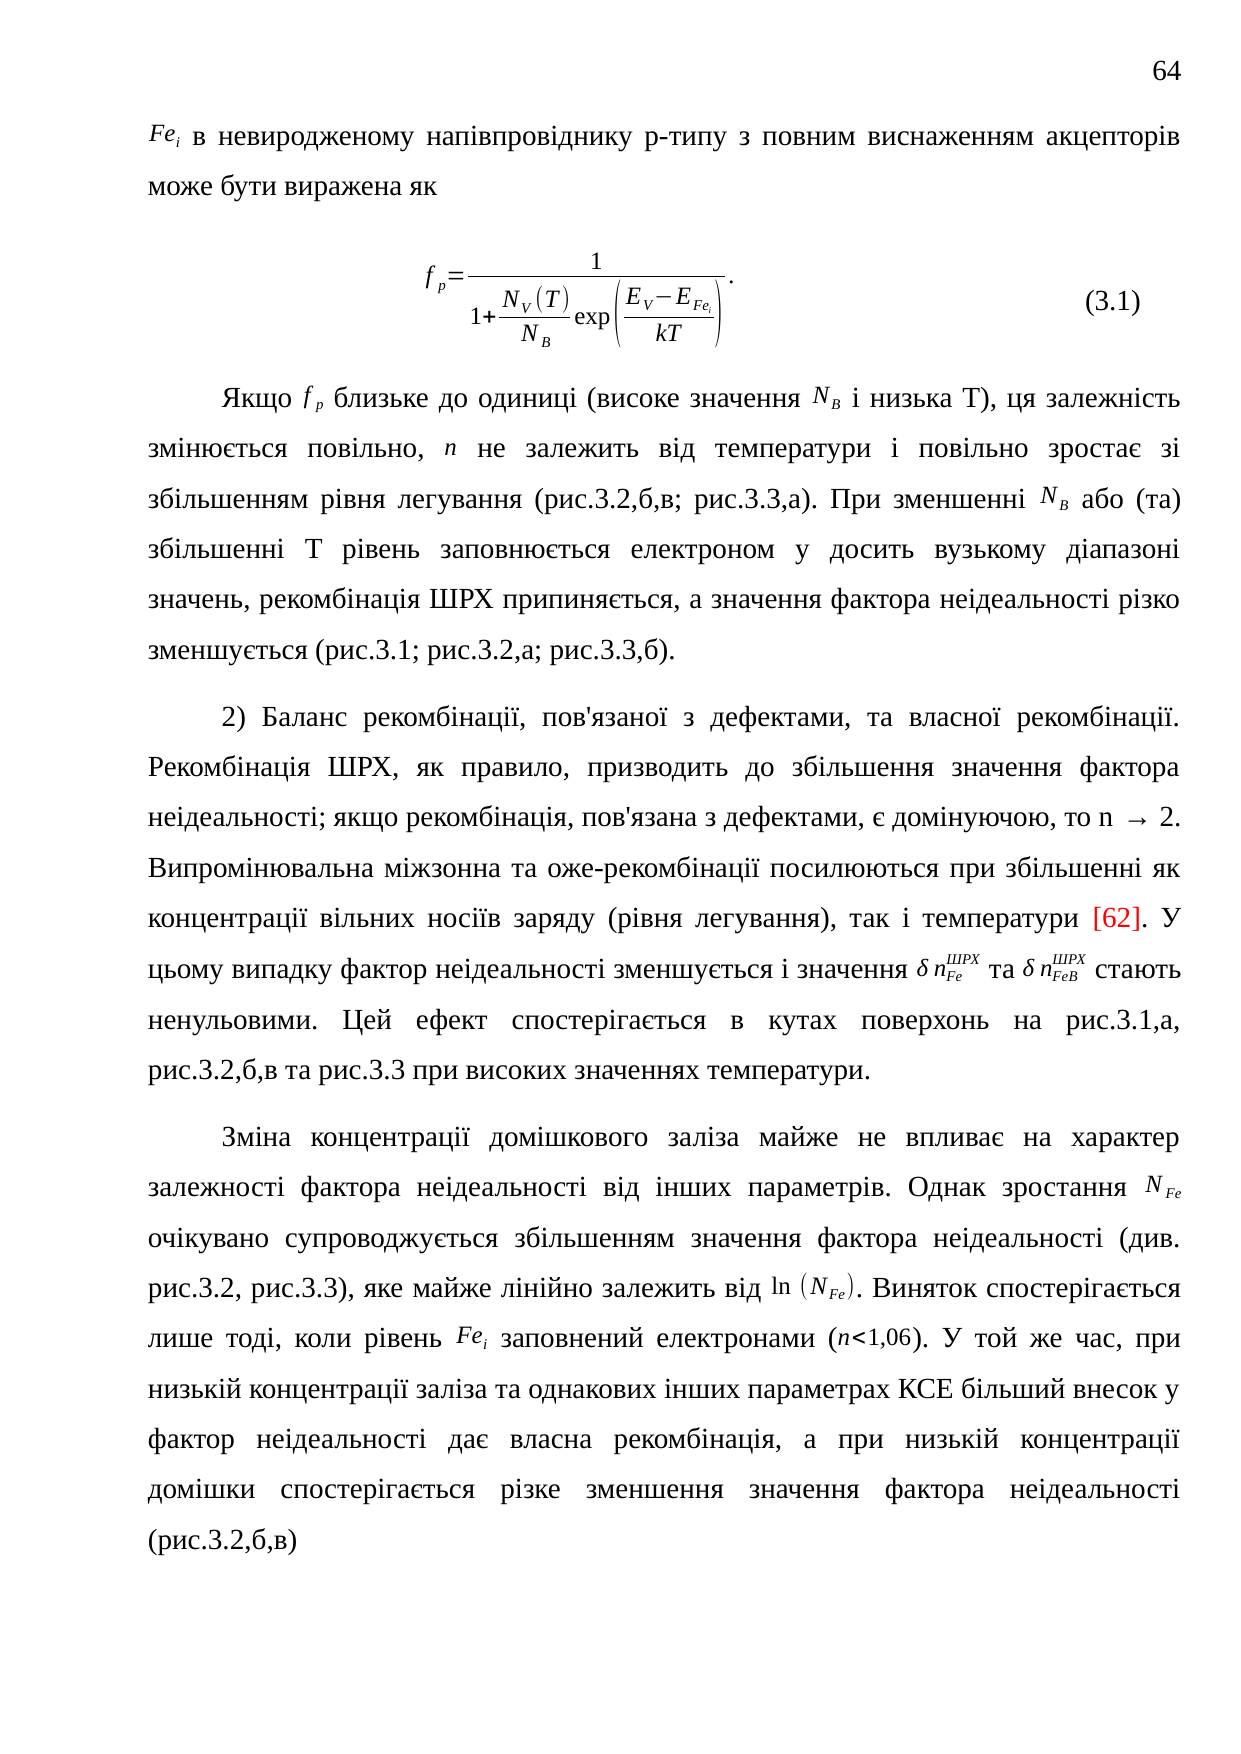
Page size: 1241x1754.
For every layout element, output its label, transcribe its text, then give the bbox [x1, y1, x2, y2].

text Якщо близьке до одиниці (високе значення і низька T), ця залежність змінюється повільно, не залежить від температури і повільно зростає зі збільшенням рівня легування (рис.3.2,б,в; рис.3.3,а). При зменшенні або (та) збільшенні T рівень заповнюється електроном у досить вузькому діапазоні значень, рекомбінація ШРХ припиняється, а значення фактора неідеальності різко зменшується (рис.3.1; рис.3.2,а; рис.3.3,б). [148, 380, 1181, 665]
table_header (3.1) [1023, 235, 1152, 380]
text Зміна концентрації домішкового заліза майже не впливає на характер залежності фактора неідеальності від інших параметрів. Однак зростання очікувано супроводжується збільшенням значення фактора неідеальності (див. рис.3.2, рис.3.3), яке майже лінійно залежить від . Виняток спостерігається лише тоді, коли рівень заповнений електронами (). У той же час, при низькій концентрації заліза та однакових інших параметрах КСЕ більший внесок у фактор неідеальності дає власна рекомбінація, а при низькій концентрації домішки спостерігається різке зменшення значення фактора неідеальності (рис.3.2,б,в) [148, 1119, 1181, 1555]
text 2) Баланс рекомбінації, пов'язаної з дефектами, та власної рекомбінації. Рекомбінація ШРХ, як правило, призводить до збільшення значення фактора неідеальності; якщо рекомбінація, пов'язана з дефектами, є домінуючою, то n → 2. Випромінювальна міжзонна та оже-рекомбінації посилюються при збільшенні як концентрації вільних носіїв заряду (рівня легування), так і температури [62]. У цьому випадку фактор неідеальності зменшується і значення та стають ненульовими. Цей ефект спостерігається в кутах поверхонь на рис.3.1,a, рис.3.2,б,в та рис.3.3 при високих значеннях температури. [148, 699, 1181, 1086]
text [148, 118, 1181, 202]
table_header [136, 235, 1022, 380]
